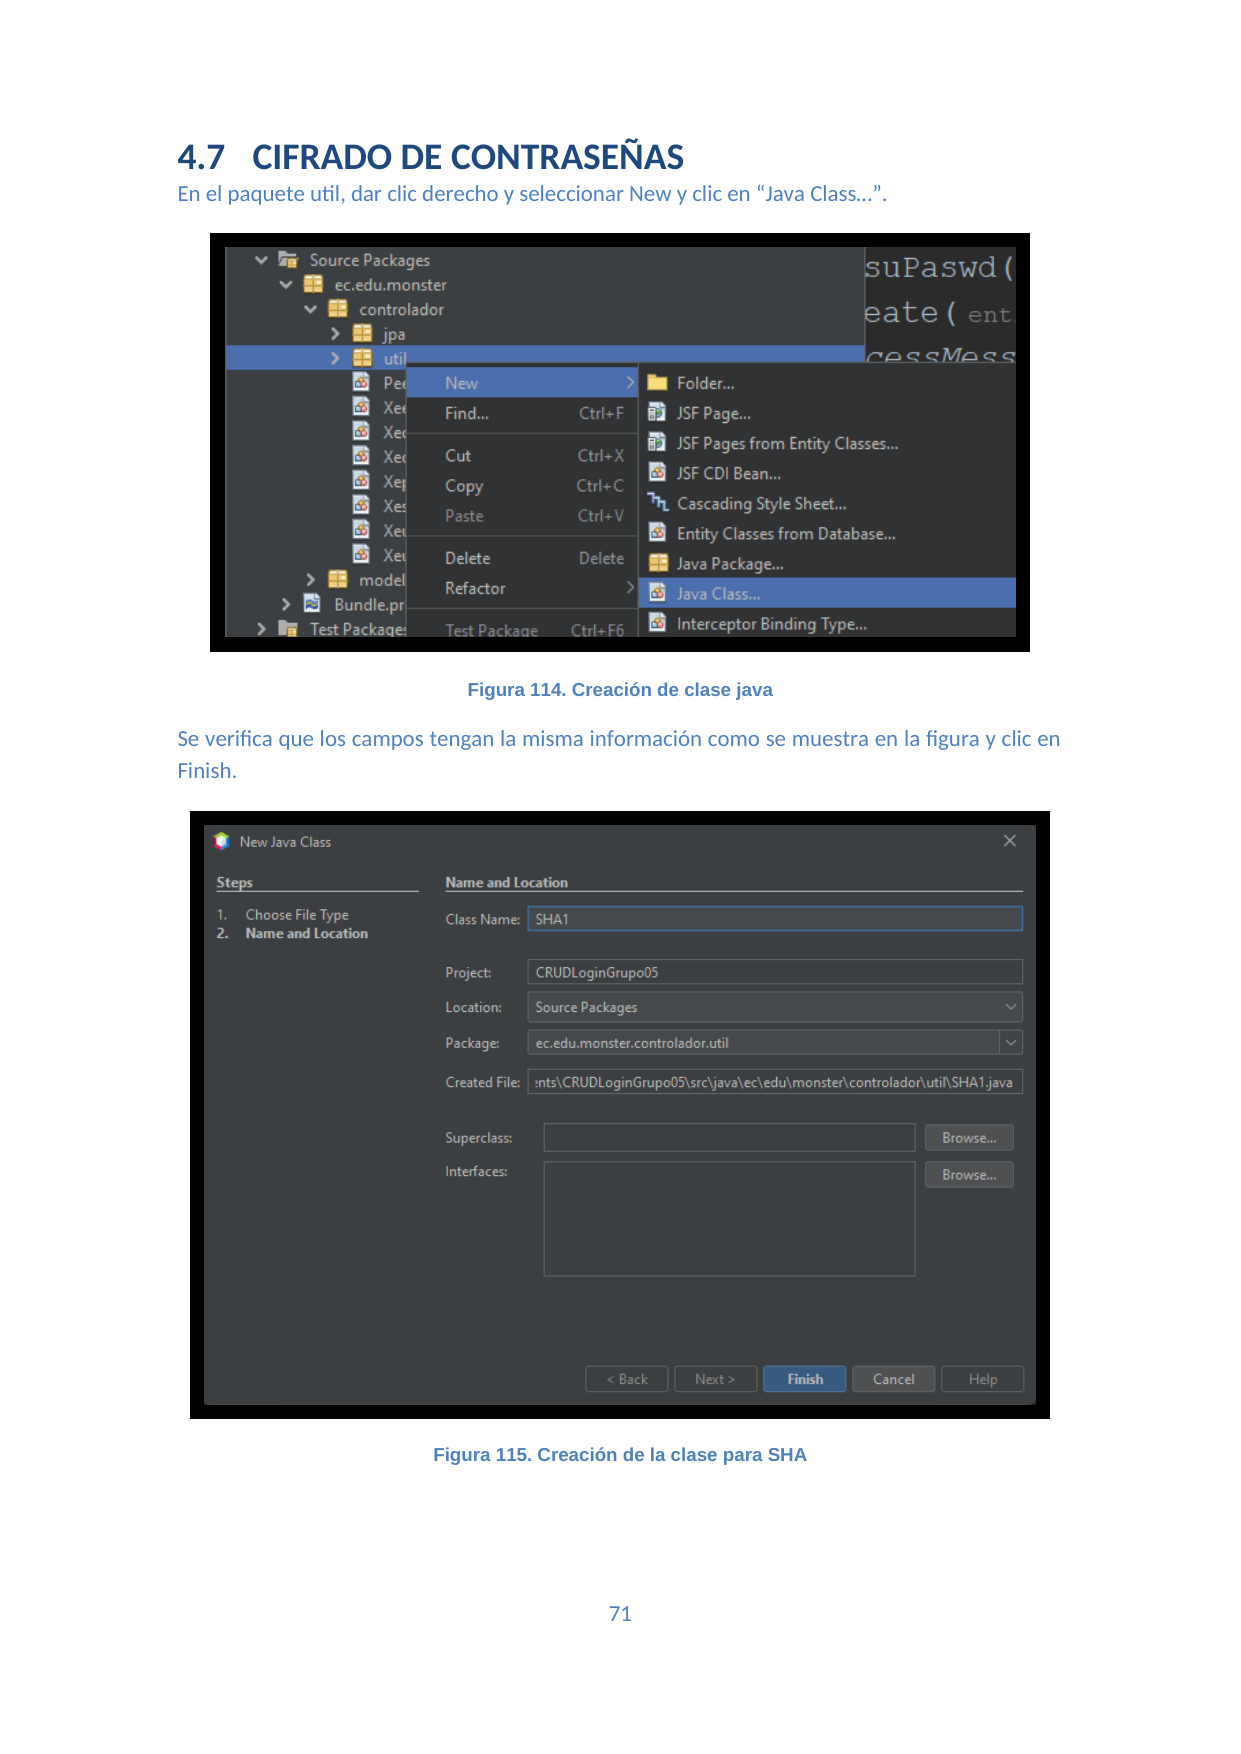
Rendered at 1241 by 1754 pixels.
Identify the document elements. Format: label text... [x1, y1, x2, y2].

subtitle CIFRADO DE CONTRASEÑAS [177, 133, 1063, 179]
picture [225, 247, 1016, 637]
text En el paquete util, dar clic derecho y seleccionar New y clic en “Java Class…”. [177, 179, 1063, 207]
text Se verifica que los campos tengan la misma información como se muestra en la figura y clic en Finish. [177, 724, 1063, 785]
picture [204, 825, 1036, 1405]
text Figura 114. Creación de clase java [177, 679, 1063, 700]
text Figura 115. Creación de la clase para SHA [177, 1444, 1063, 1466]
